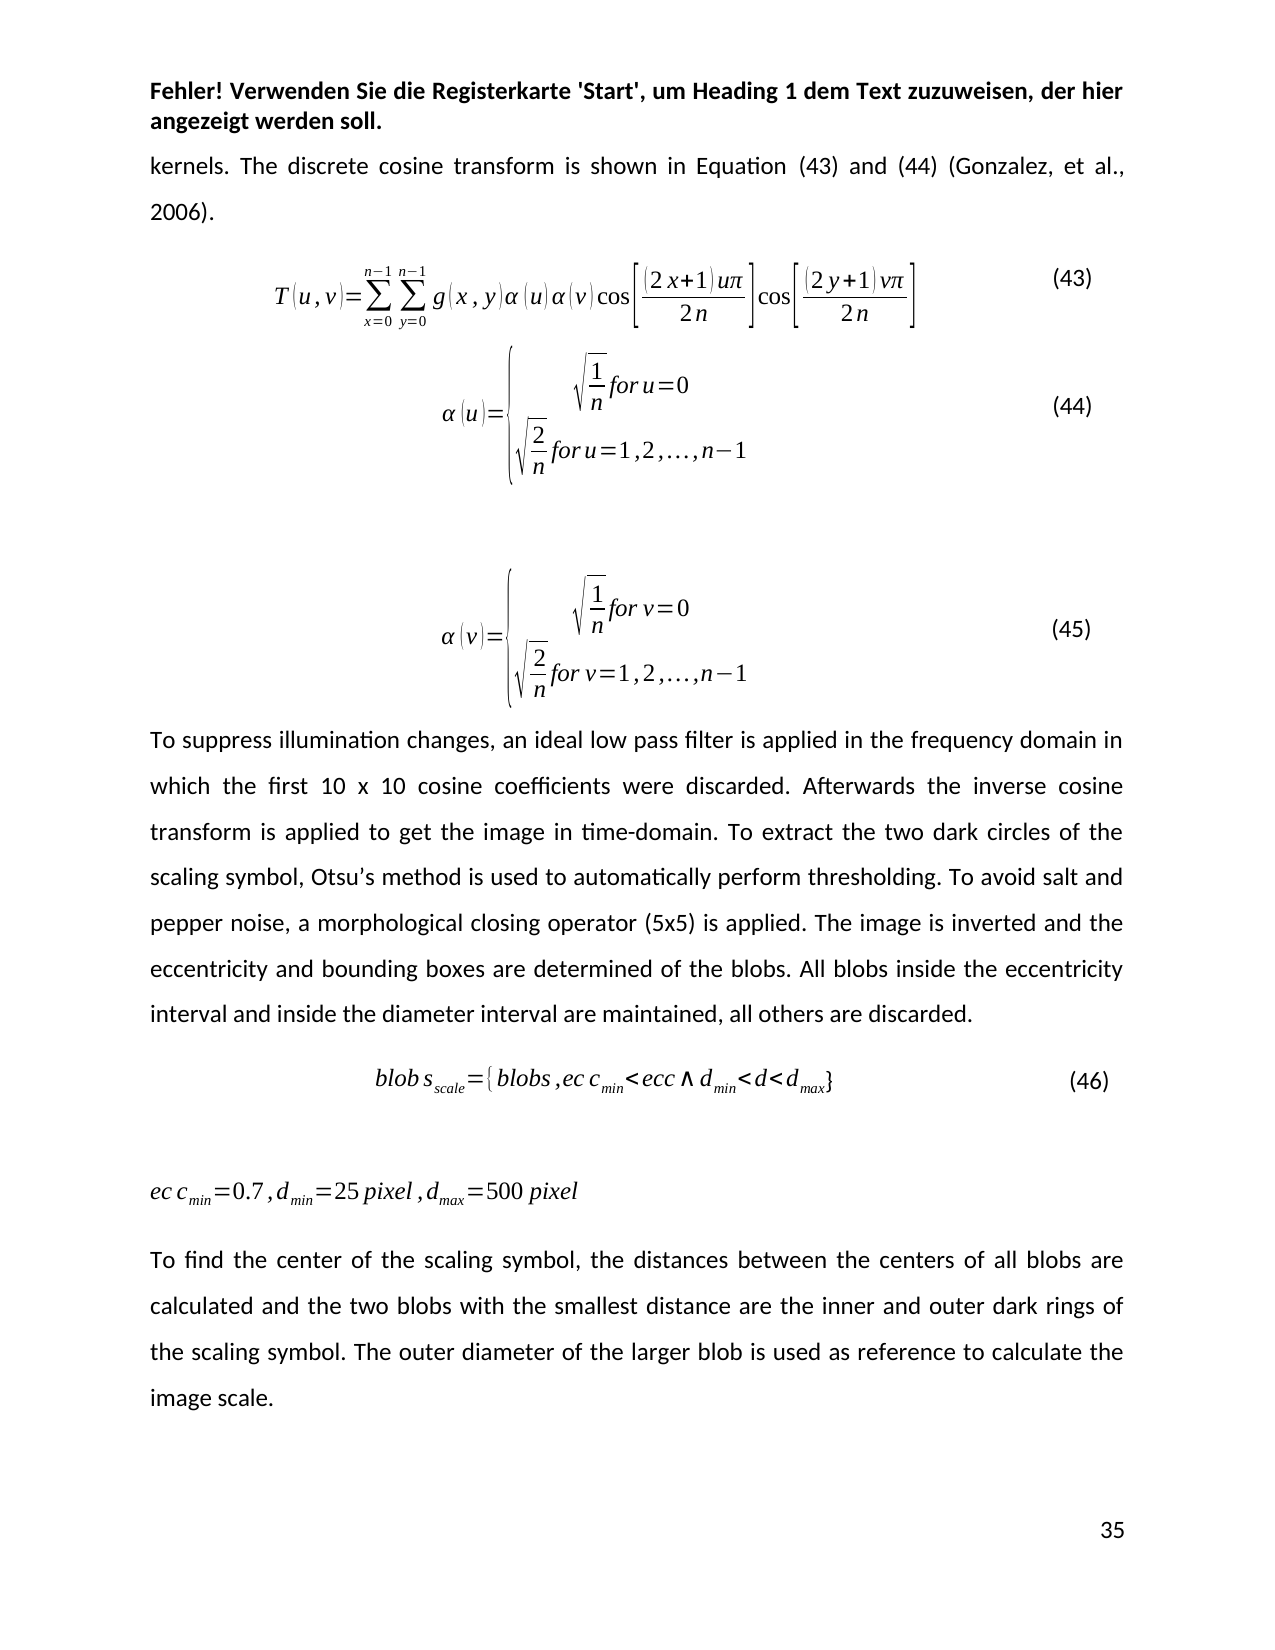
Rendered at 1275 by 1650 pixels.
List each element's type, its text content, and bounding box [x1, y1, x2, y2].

table_header [150, 262, 1041, 345]
text To suppress illumination changes, an ideal low pass filter is applied in the frequency domain in which the first 10 x 10 cosine coefficients were discarded. Afterwards the inverse cosine transform is applied to get the image in time-domain. To extract the two dark circles of the scaling symbol, Otsu’s method is used to automatically perform thresholding. To avoid salt and pepper noise, a morphological closing operator (5x5) is applied. The image is inverted and the eccentricity and bounding boxes are determined of the blobs. All blobs inside the eccentricity interval and inside the diameter interval are maintained, all others are discarded. [150, 724, 1125, 1029]
text To find the center of the scaling symbol, the distances between the centers of all blobs are calculated and the two blobs with the smallest distance are the inner and outer dark rings of the scaling symbol. The outer diameter of the larger blob is used as reference to calculate the image scale. [150, 1245, 1125, 1412]
table_cell [150, 345, 1041, 501]
table_header [150, 568, 1040, 724]
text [150, 150, 1125, 226]
table_header } [150, 1065, 1058, 1111]
